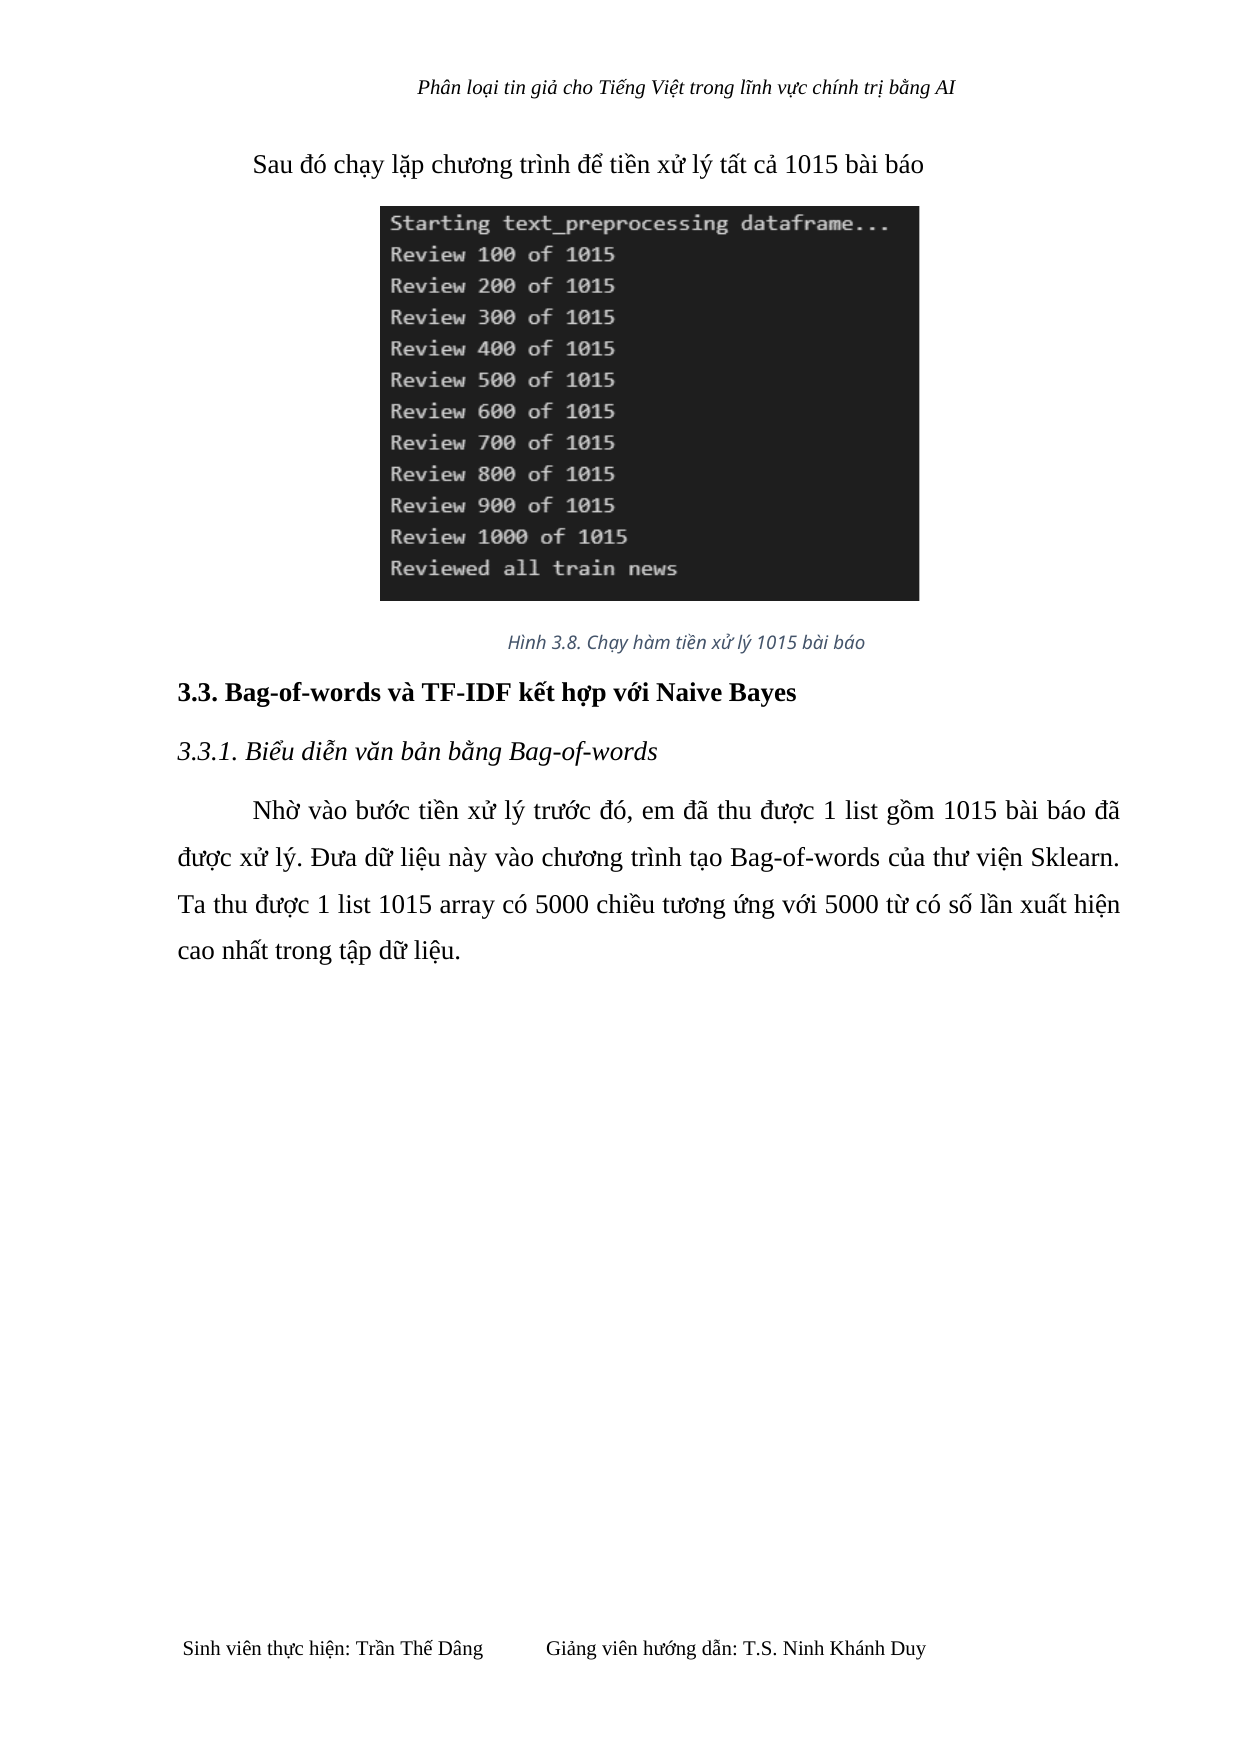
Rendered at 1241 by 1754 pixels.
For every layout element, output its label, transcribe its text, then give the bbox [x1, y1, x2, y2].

subtitle 3.3. Bag-of-words và TF-IDF kết hợp với Naive Bayes [177, 676, 1122, 707]
text Nhờ vào bước tiền xử lý trước đó, em đã thu được 1 list gồm 1015 bài báo đã được xử lý. Đưa dữ liệu này vào chương trình tạo Bag-of-words của thư viện Sklearn. Ta thu được 1 list 1015 array có 5000 chiều tương ứng với 5000 từ có số lần xuất hiện cao nhất trong tập dữ liệu. [177, 794, 1122, 966]
text Hình 3.8. Chạy hàm tiền xử lý 1015 bài báo [177, 630, 1122, 655]
picture [380, 206, 920, 601]
text Sau đó chạy lặp chương trình để tiền xử lý tất cả 1015 bài báo [177, 148, 1122, 179]
subtitle 3.3.1. Biểu diễn văn bản bằng Bag-of-words [177, 735, 1122, 766]
